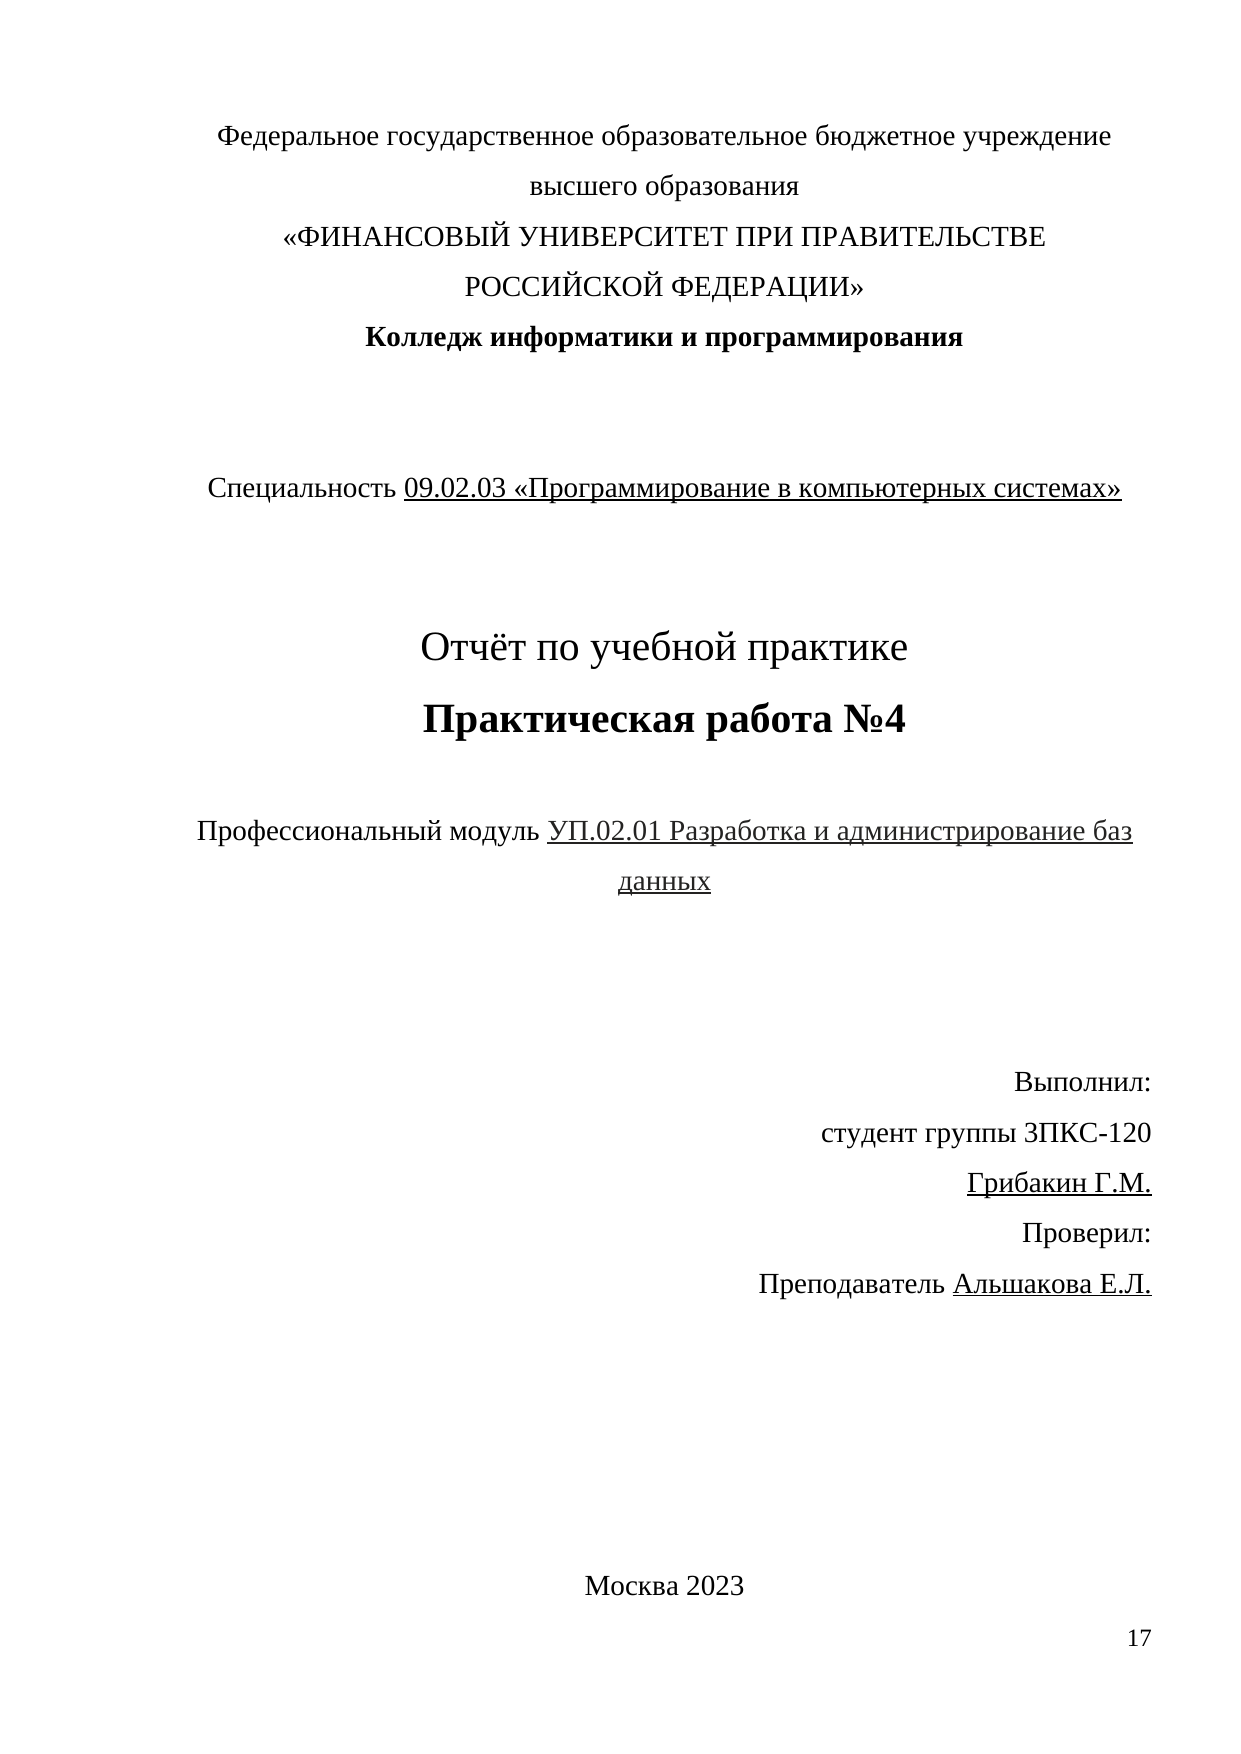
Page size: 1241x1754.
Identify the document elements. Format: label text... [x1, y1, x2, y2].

text «ФИНАНСОВЫЙ УНИВЕРСИТЕТ ПРИ ПРАВИТЕЛЬСТВЕ [177, 219, 1152, 252]
text Специальность 09.02.03 «Программирование в компьютерных системах» [177, 470, 1152, 504]
text студент группы 3ПКС-120 [177, 1115, 1152, 1148]
text Преподаватель Альшакова Е.Л. [177, 1266, 1152, 1299]
text Грибакин Г.М. [177, 1165, 1152, 1199]
text Отчёт по учебной практике [177, 621, 1152, 669]
text Профессиональный модуль УП.02.01 Разработка и администрирование баз данных [177, 813, 1152, 897]
text Колледж информатики и программирования [177, 319, 1152, 353]
text Проверил: [177, 1215, 1152, 1249]
text Федеральное государственное образовательное бюджетное учреждение высшего образования [177, 118, 1152, 202]
text Выполнил: [177, 1064, 1152, 1098]
text Практическая работа №4 [177, 693, 1152, 741]
text РОССИЙСКОЙ ФЕДЕРАЦИИ» [177, 269, 1152, 303]
text Москва 2023 [177, 1568, 1152, 1601]
